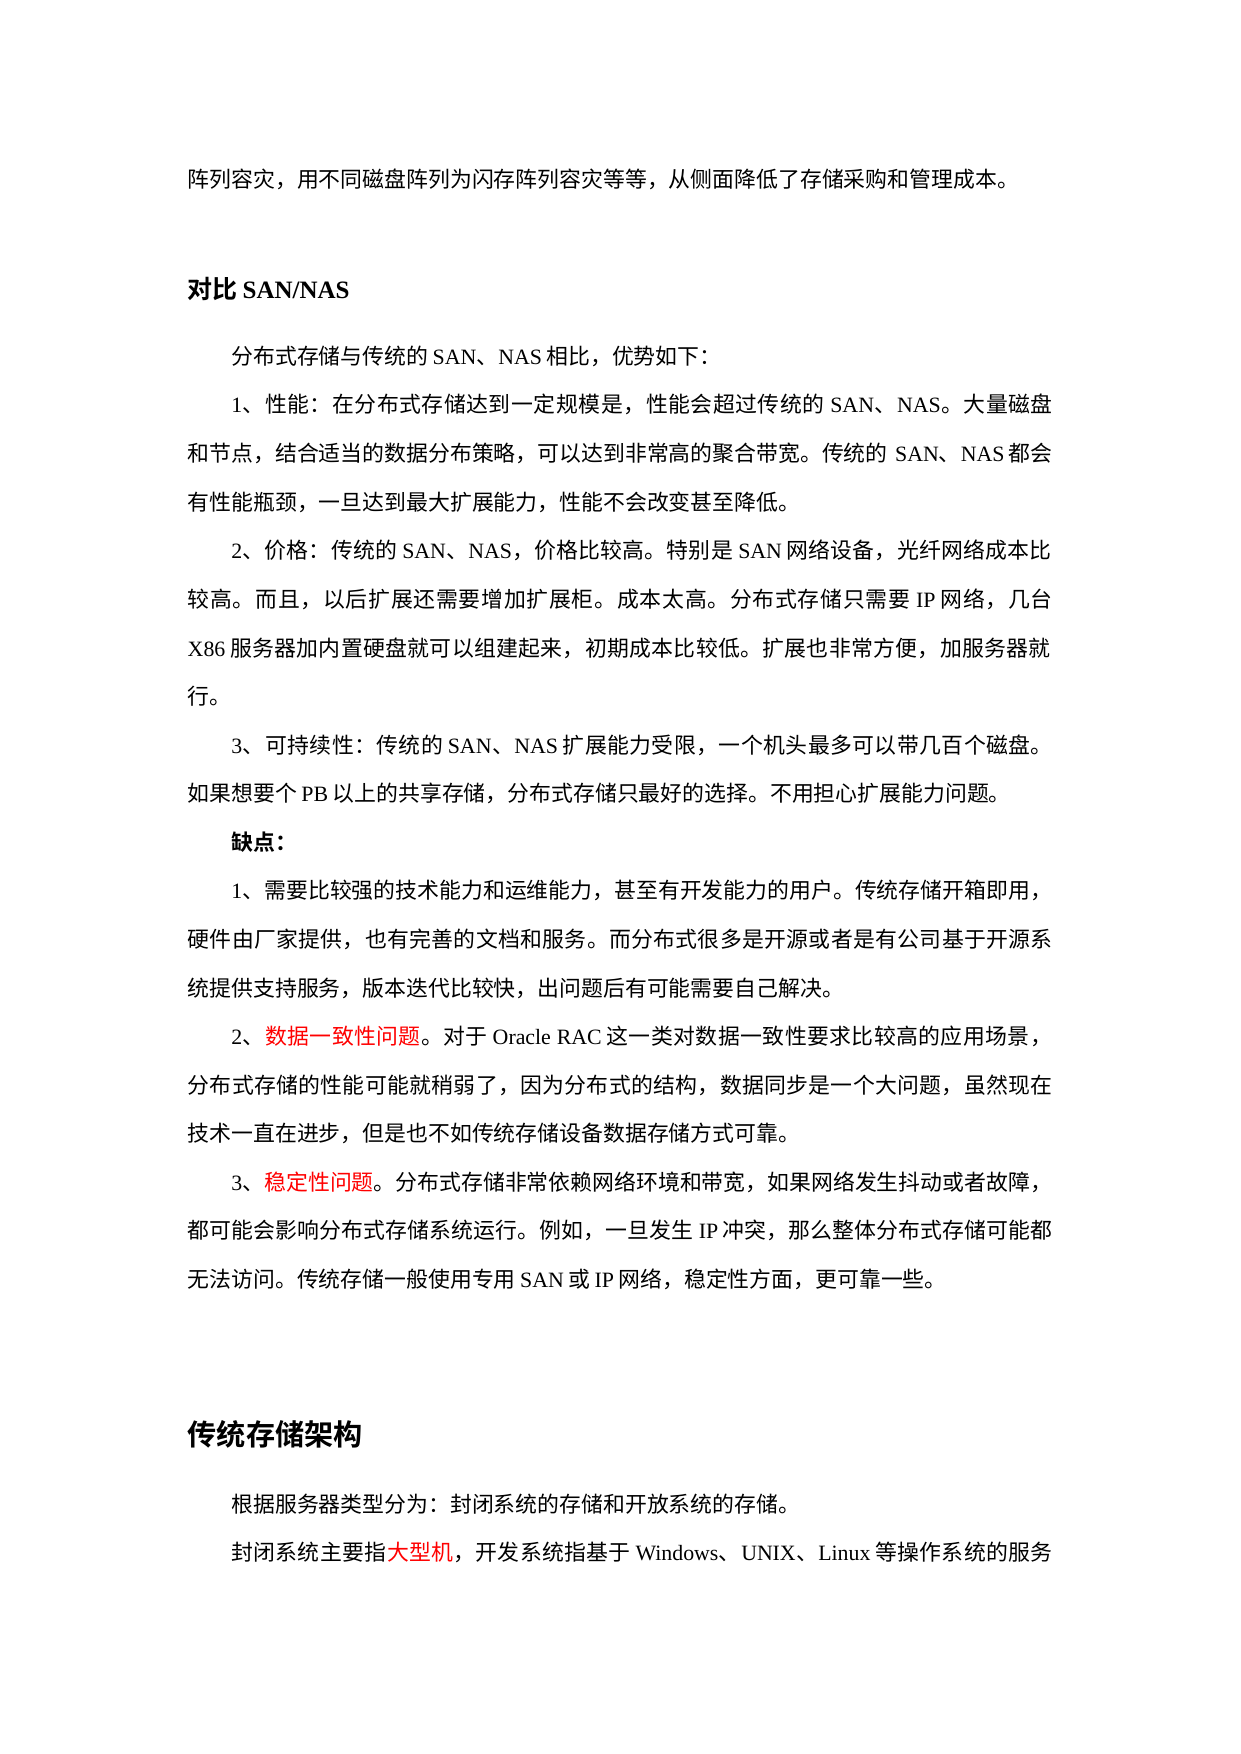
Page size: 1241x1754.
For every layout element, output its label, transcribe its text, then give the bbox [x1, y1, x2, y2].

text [187, 162, 1053, 194]
text 3、稳定性问题。分布式存储非常依赖网络环境和带宽，如果网络发生抖动或者故障，都可能会影响分布式存储系统运行。例如，一旦发生IP冲突，那么整体分布式存储可能都无法访问。传统存储一般使用专用SAN或IP网络，稳定性方面，更可靠一些。 [187, 1164, 1053, 1294]
text 2、数据一致性问题。对于Oracle RAC这一类对数据一致性要求比较高的应用场景，分布式存储的性能可能就稍弱了，因为分布式的结构，数据同步是一个大问题，虽然现在技术一直在进步，但是也不如传统存储设备数据存储方式可靠。 [187, 1018, 1053, 1148]
text 缺点： [187, 824, 1053, 857]
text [187, 1535, 1053, 1567]
subtitle 传统存储架构 [187, 1400, 1053, 1465]
text 分布式存储与传统的SAN、NAS相比，优势如下： [187, 338, 1053, 371]
text 1、性能：在分布式存储达到一定规模是，性能会超过传统的SAN、NAS。大量磁盘和节点，结合适当的数据分布策略，可以达到非常高的聚合带宽。传统的SAN、NAS都会有性能瓶颈，一旦达到最大扩展能力，性能不会改变甚至降低。 [187, 387, 1053, 517]
text 根据服务器类型分为：封闭系统的存储和开放系统的存储。 [187, 1487, 1053, 1519]
text 3、可持续性：传统的SAN、NAS扩展能力受限，一个机头最多可以带几百个磁盘。如果想要个PB以上的共享存储，分布式存储只最好的选择。不用担心扩展能力问题。 [187, 727, 1053, 808]
text 1、需要比较强的技术能力和运维能力，甚至有开发能力的用户。传统存储开箱即用，硬件由厂家提供，也有完善的文档和服务。而分布式很多是开源或者是有公司基于开源系统提供支持服务，版本迭代比较快，出问题后有可能需要自己解决。 [187, 873, 1053, 1003]
text 2、价格：传统的SAN、NAS，价格比较高。特别是SAN网络设备，光纤网络成本比较高。而且，以后扩展还需要增加扩展柜。成本太高。分布式存储只需要IP网络，几台X86服务器加内置硬盘就可以组建起来，初期成本比较低。扩展也非常方便，加服务器就行。 [187, 533, 1053, 711]
subtitle 对比SAN/NAS [187, 255, 1053, 320]
